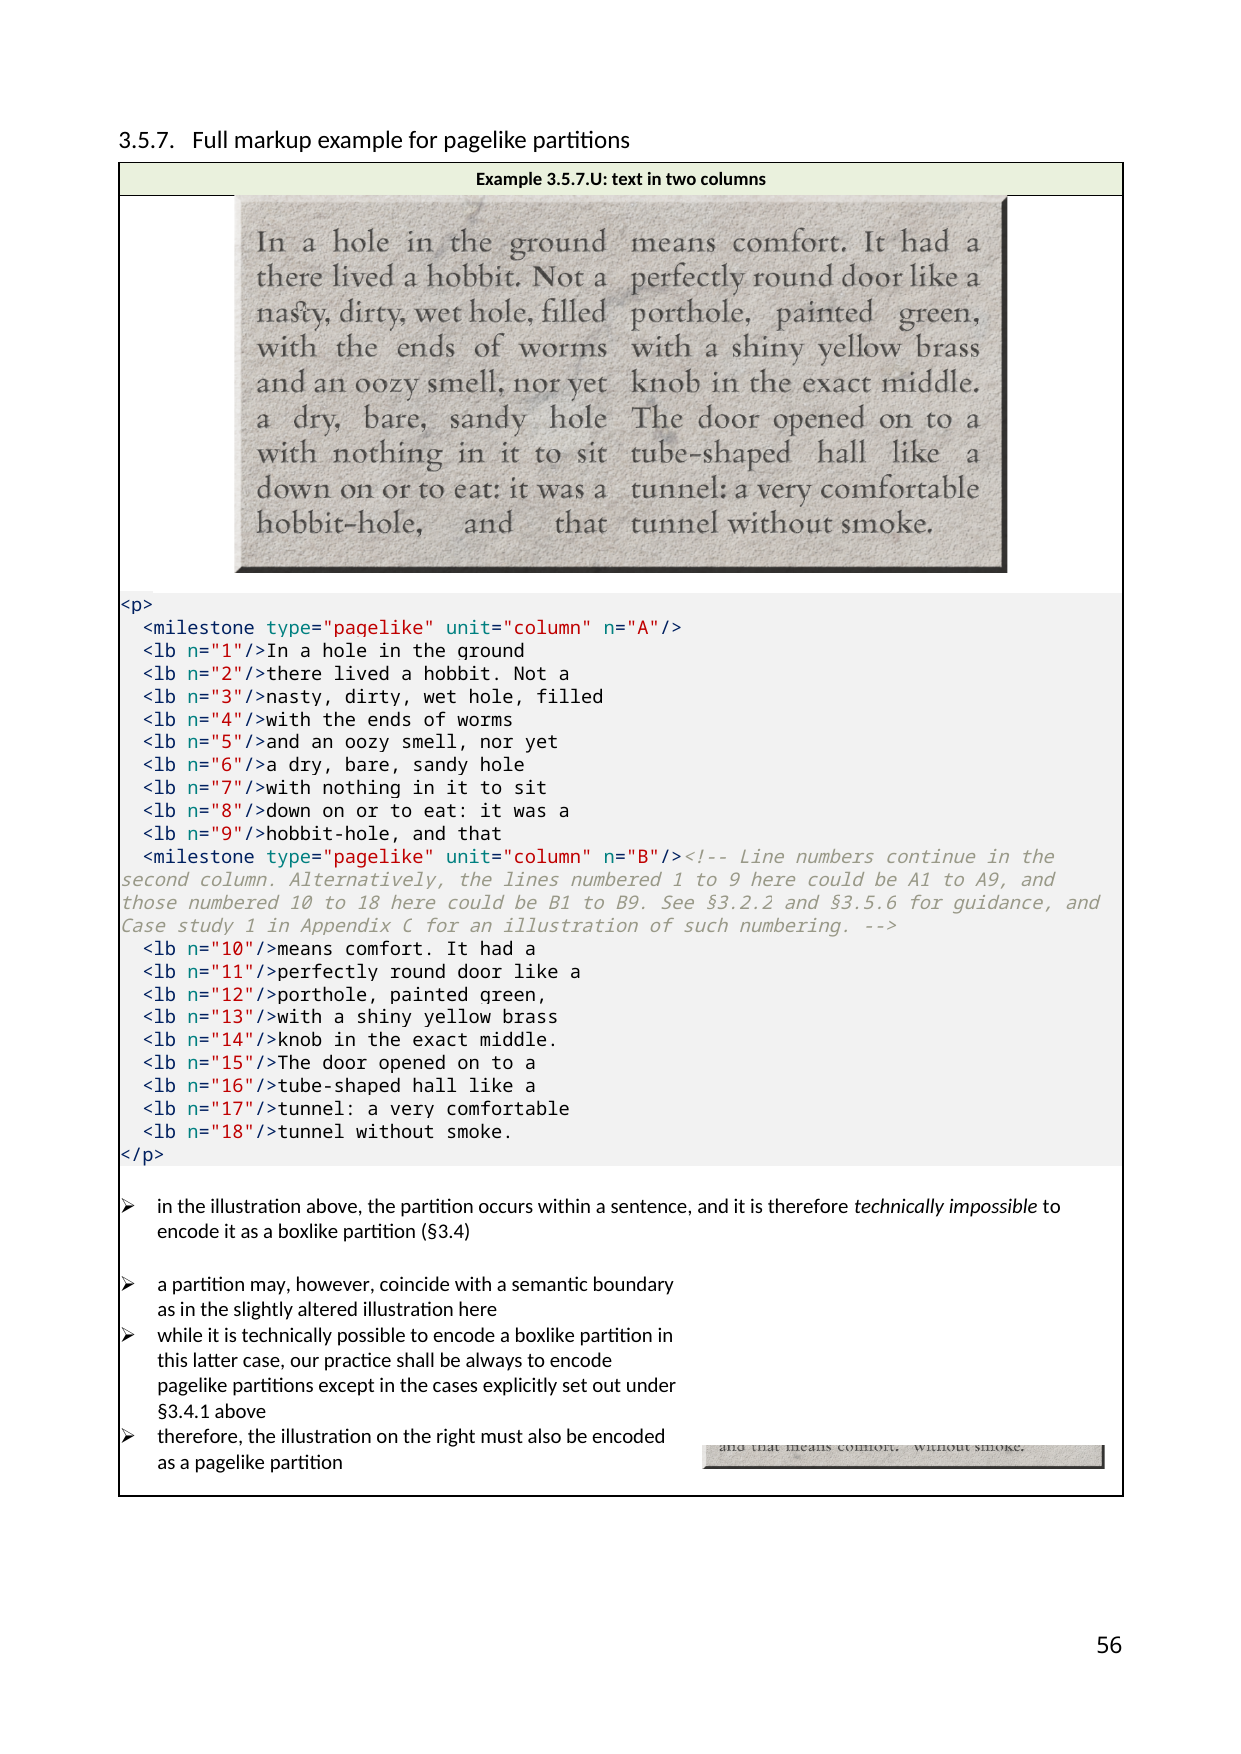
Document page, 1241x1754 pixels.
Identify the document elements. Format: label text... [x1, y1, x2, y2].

subtitle Full markup example for pagelike partitions [118, 118, 1122, 156]
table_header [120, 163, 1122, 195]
picture [702, 1445, 1105, 1469]
picture [234, 195, 1008, 573]
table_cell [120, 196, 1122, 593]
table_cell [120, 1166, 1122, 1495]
